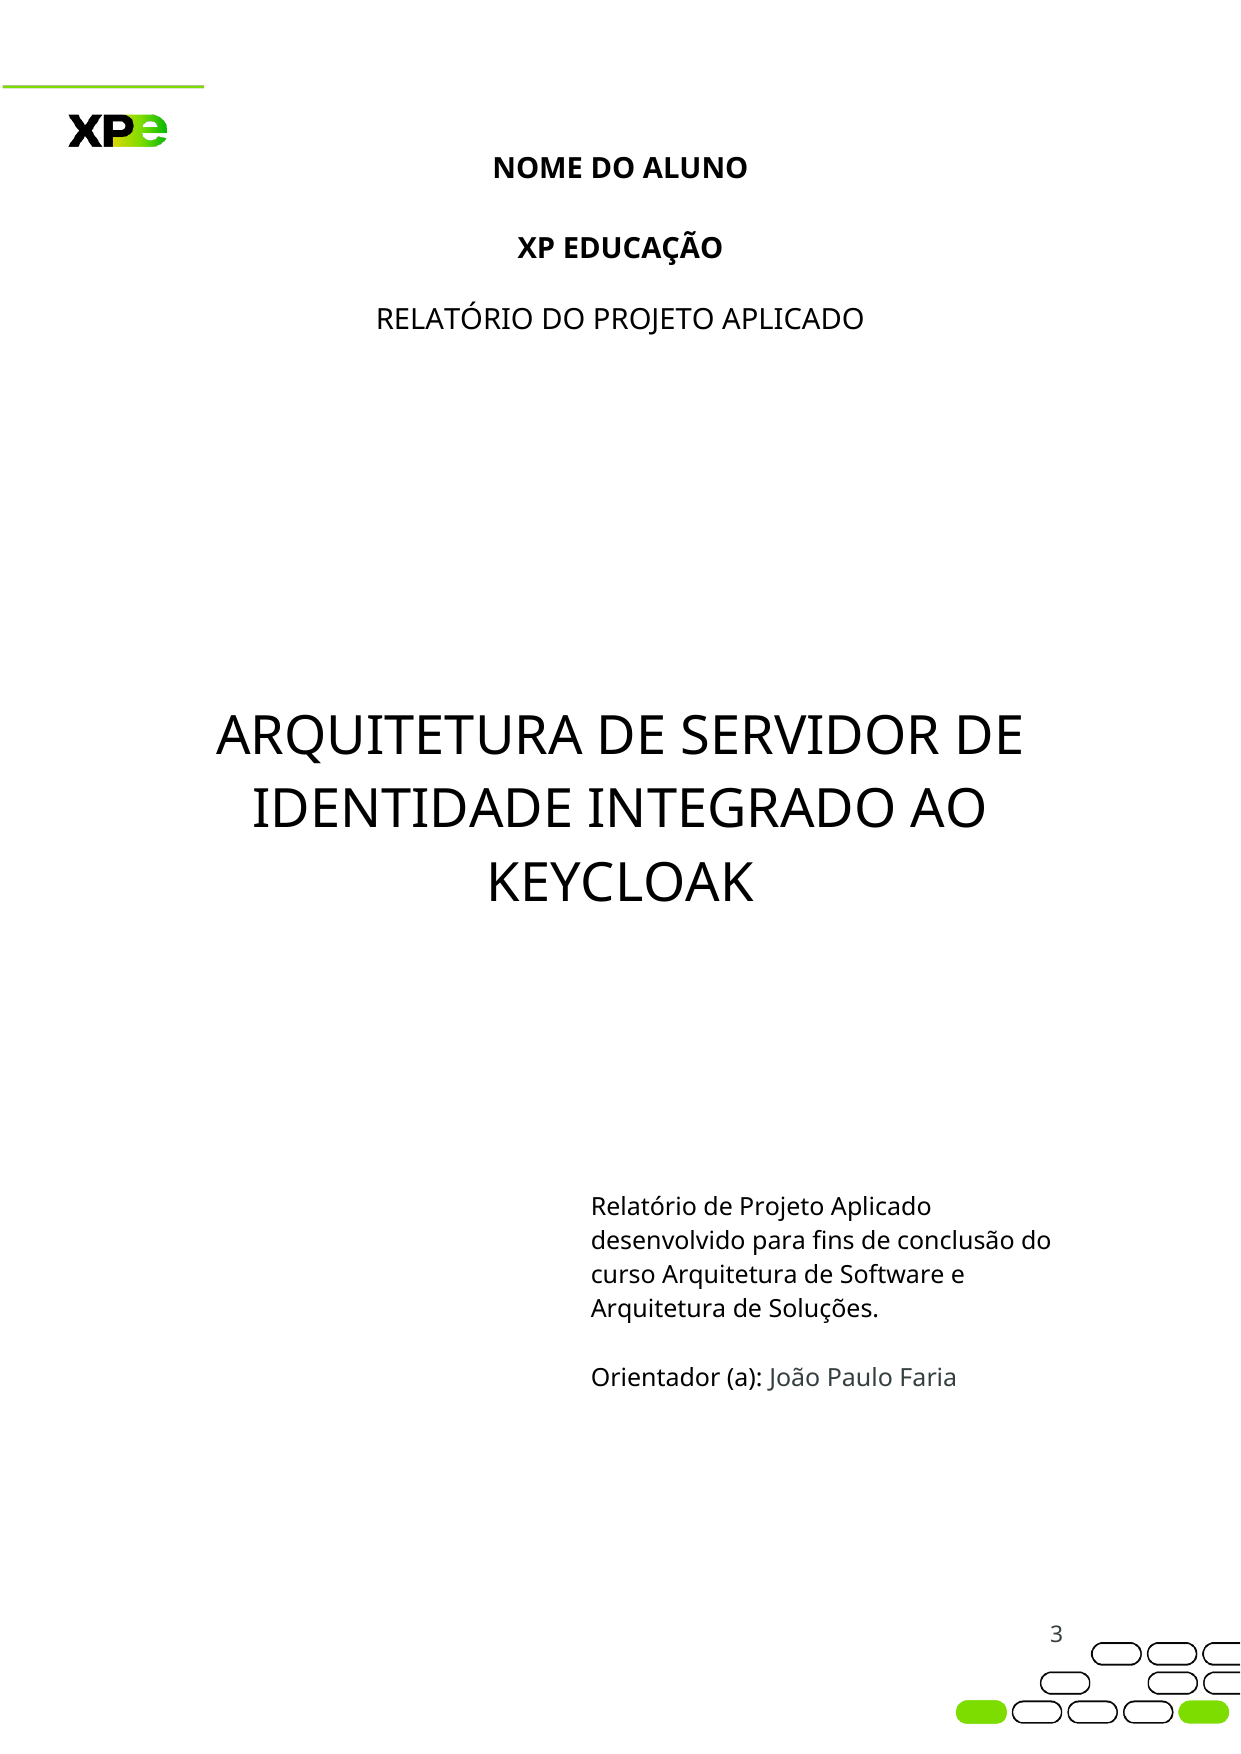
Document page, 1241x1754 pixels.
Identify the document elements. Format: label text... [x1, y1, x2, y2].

text Relatório de Projeto Aplicado desenvolvido para fins de conclusão do curso Arquitetura de Software e Arquitetura de Soluções. Orientador (a): João Paulo Faria [591, 1092, 1063, 1393]
text NOME DO ALUNO [177, 148, 1063, 187]
text XP EDUCAÇÃO RELATÓRIO DO PROJETO APLICADO [177, 227, 1063, 338]
text ARQUITETURA DE SERVIDOR DE IDENTIDADE INTEGRADO AO KEYCLOAK [177, 696, 1063, 917]
picture [2, 82, 205, 179]
picture [955, 1642, 1241, 1724]
